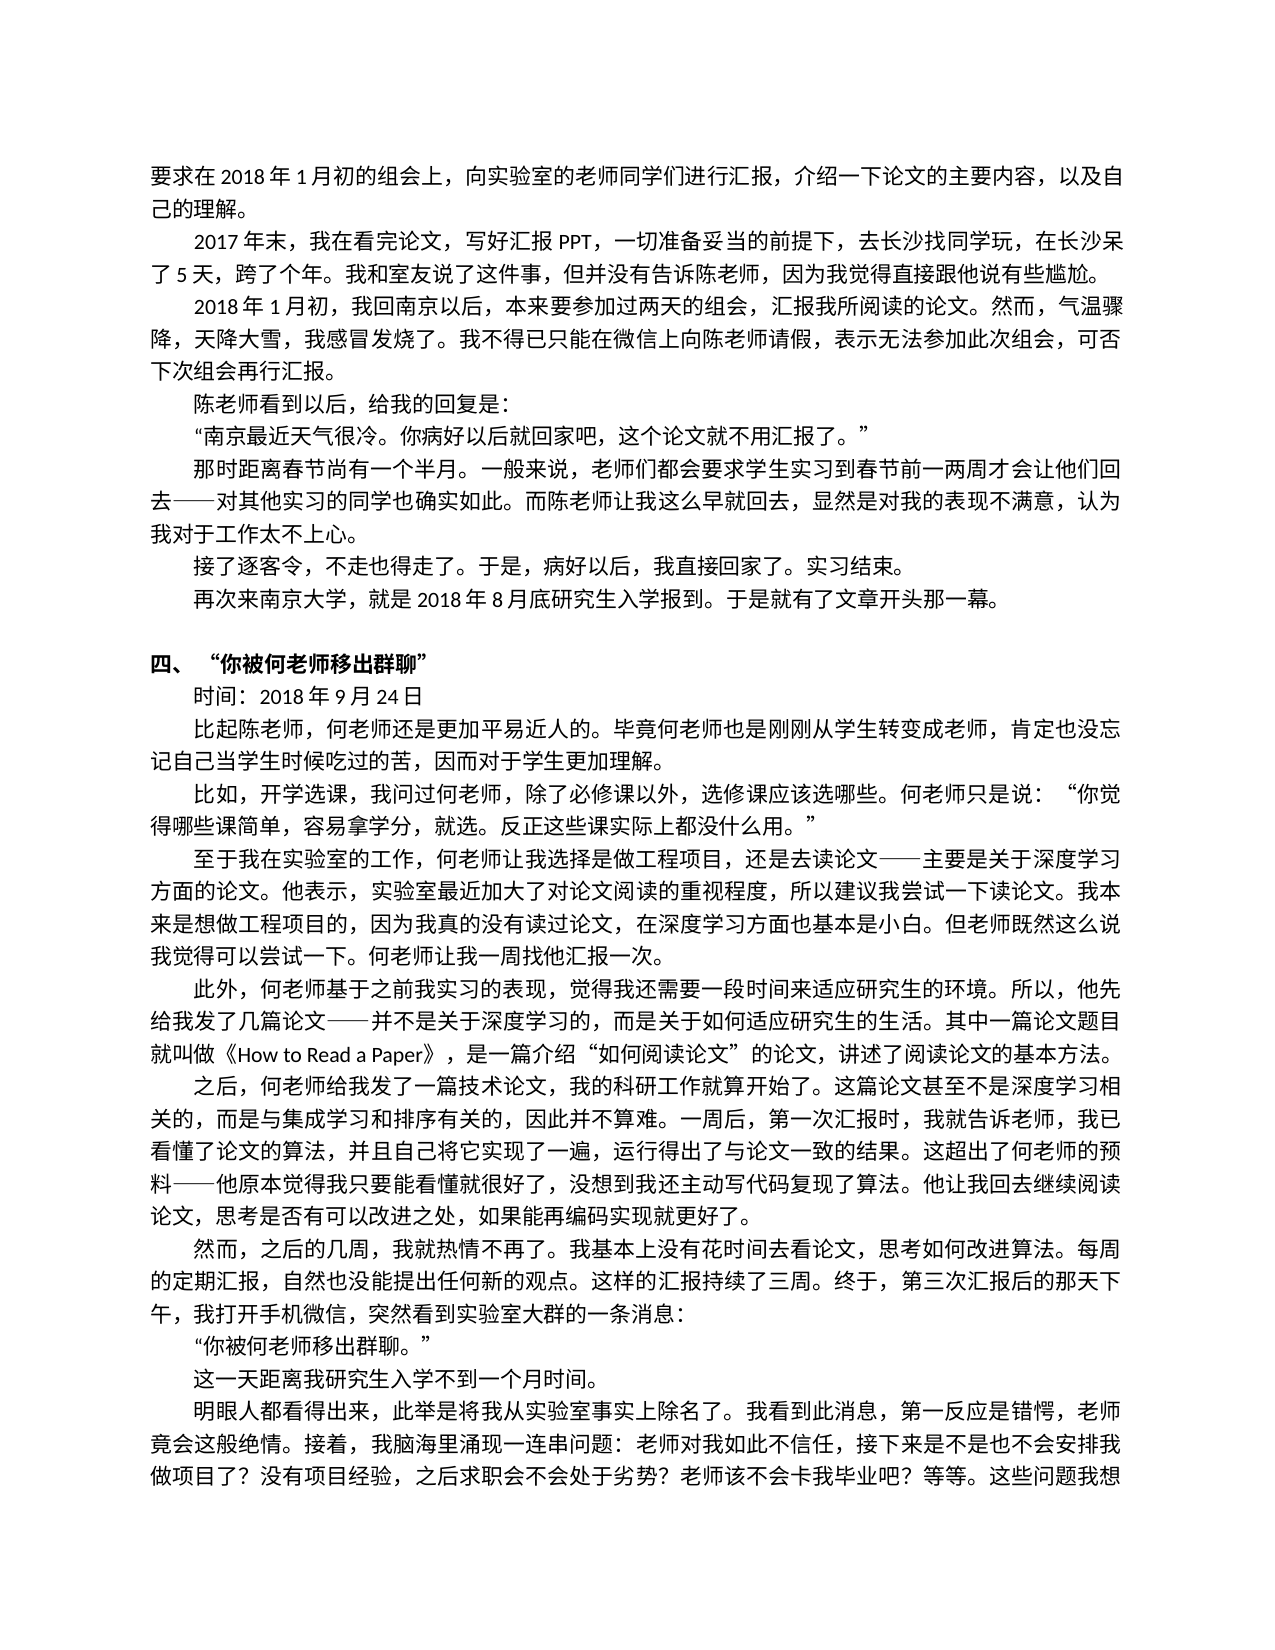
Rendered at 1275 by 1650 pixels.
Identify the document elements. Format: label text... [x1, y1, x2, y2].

text 再次来南京大学，就是2018年8月底研究生入学报到。于是就有了文章开头那一幕。 [150, 581, 1125, 614]
text 四、 “你被何老师移出群聊” [150, 646, 1125, 679]
text 2017年末，我在看完论文，写好汇报PPT，一切准备妥当的前提下，去长沙找同学玩，在长沙呆了5天，跨了个年。我和室友说了这件事，但并没有告诉陈老师，因为我觉得直接跟他说有些尴尬。 [150, 224, 1125, 289]
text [150, 159, 1125, 224]
text 比起陈老师，何老师还是更加平易近人的。毕竟何老师也是刚刚从学生转变成老师，肯定也没忘记自己当学生时候吃过的苦，因而对于学生更加理解。 [150, 711, 1125, 776]
text 时间：2018年9月24日 [150, 679, 1125, 711]
text “你被何老师移出群聊。” [150, 1329, 1125, 1361]
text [150, 1394, 1125, 1491]
text 比如，开学选课，我问过何老师，除了必修课以外，选修课应该选哪些。何老师只是说：“你觉得哪些课简单，容易拿学分，就选。反正这些课实际上都没什么用。” [150, 776, 1125, 841]
text 之后，何老师给我发了一篇技术论文，我的科研工作就算开始了。这篇论文甚至不是深度学习相关的，而是与集成学习和排序有关的，因此并不算难。一周后，第一次汇报时，我就告诉老师，我已看懂了论文的算法，并且自己将它实现了一遍，运行得出了与论文一致的结果。这超出了何老师的预料——他原本觉得我只要能看懂就很好了，没想到我还主动写代码复现了算法。他让我回去继续阅读论文，思考是否有可以改进之处，如果能再编码实现就更好了。 [150, 1069, 1125, 1231]
text 陈老师看到以后，给我的回复是： [150, 386, 1125, 419]
text 2018年1月初，我回南京以后，本来要参加过两天的组会，汇报我所阅读的论文。然而，气温骤降，天降大雪，我感冒发烧了。我不得已只能在微信上向陈老师请假，表示无法参加此次组会，可否下次组会再行汇报。 [150, 289, 1125, 386]
text 此外，何老师基于之前我实习的表现，觉得我还需要一段时间来适应研究生的环境。所以，他先给我发了几篇论文——并不是关于深度学习的，而是关于如何适应研究生的生活。其中一篇论文题目就叫做《How to Read a Paper》，是一篇介绍“如何阅读论文”的论文，讲述了阅读论文的基本方法。 [150, 971, 1125, 1069]
text 至于我在实验室的工作，何老师让我选择是做工程项目，还是去读论文——主要是关于深度学习方面的论文。他表示，实验室最近加大了对论文阅读的重视程度，所以建议我尝试一下读论文。我本来是想做工程项目的，因为我真的没有读过论文，在深度学习方面也基本是小白。但老师既然这么说，我觉得可以尝试一下。何老师让我一周找他汇报一次。 [150, 841, 1125, 971]
text “南京最近天气很冷。你病好以后就回家吧，这个论文就不用汇报了。” [150, 419, 1125, 451]
text 那时距离春节尚有一个半月。一般来说，老师们都会要求学生实习到春节前一两周才会让他们回去——对其他实习的同学也确实如此。而陈老师让我这么早就回去，显然是对我的表现不满意，认为我对于工作太不上心。 [150, 451, 1125, 549]
text 然而，之后的几周，我就热情不再了。我基本上没有花时间去看论文，思考如何改进算法。每周的定期汇报，自然也没能提出任何新的观点。这样的汇报持续了三周。终于，第三次汇报后的那天下午，我打开手机微信，突然看到实验室大群的一条消息： [150, 1231, 1125, 1329]
text 接了逐客令，不走也得走了。于是，病好以后，我直接回家了。实习结束。 [150, 549, 1125, 581]
text 这一天距离我研究生入学不到一个月时间。 [150, 1361, 1125, 1394]
